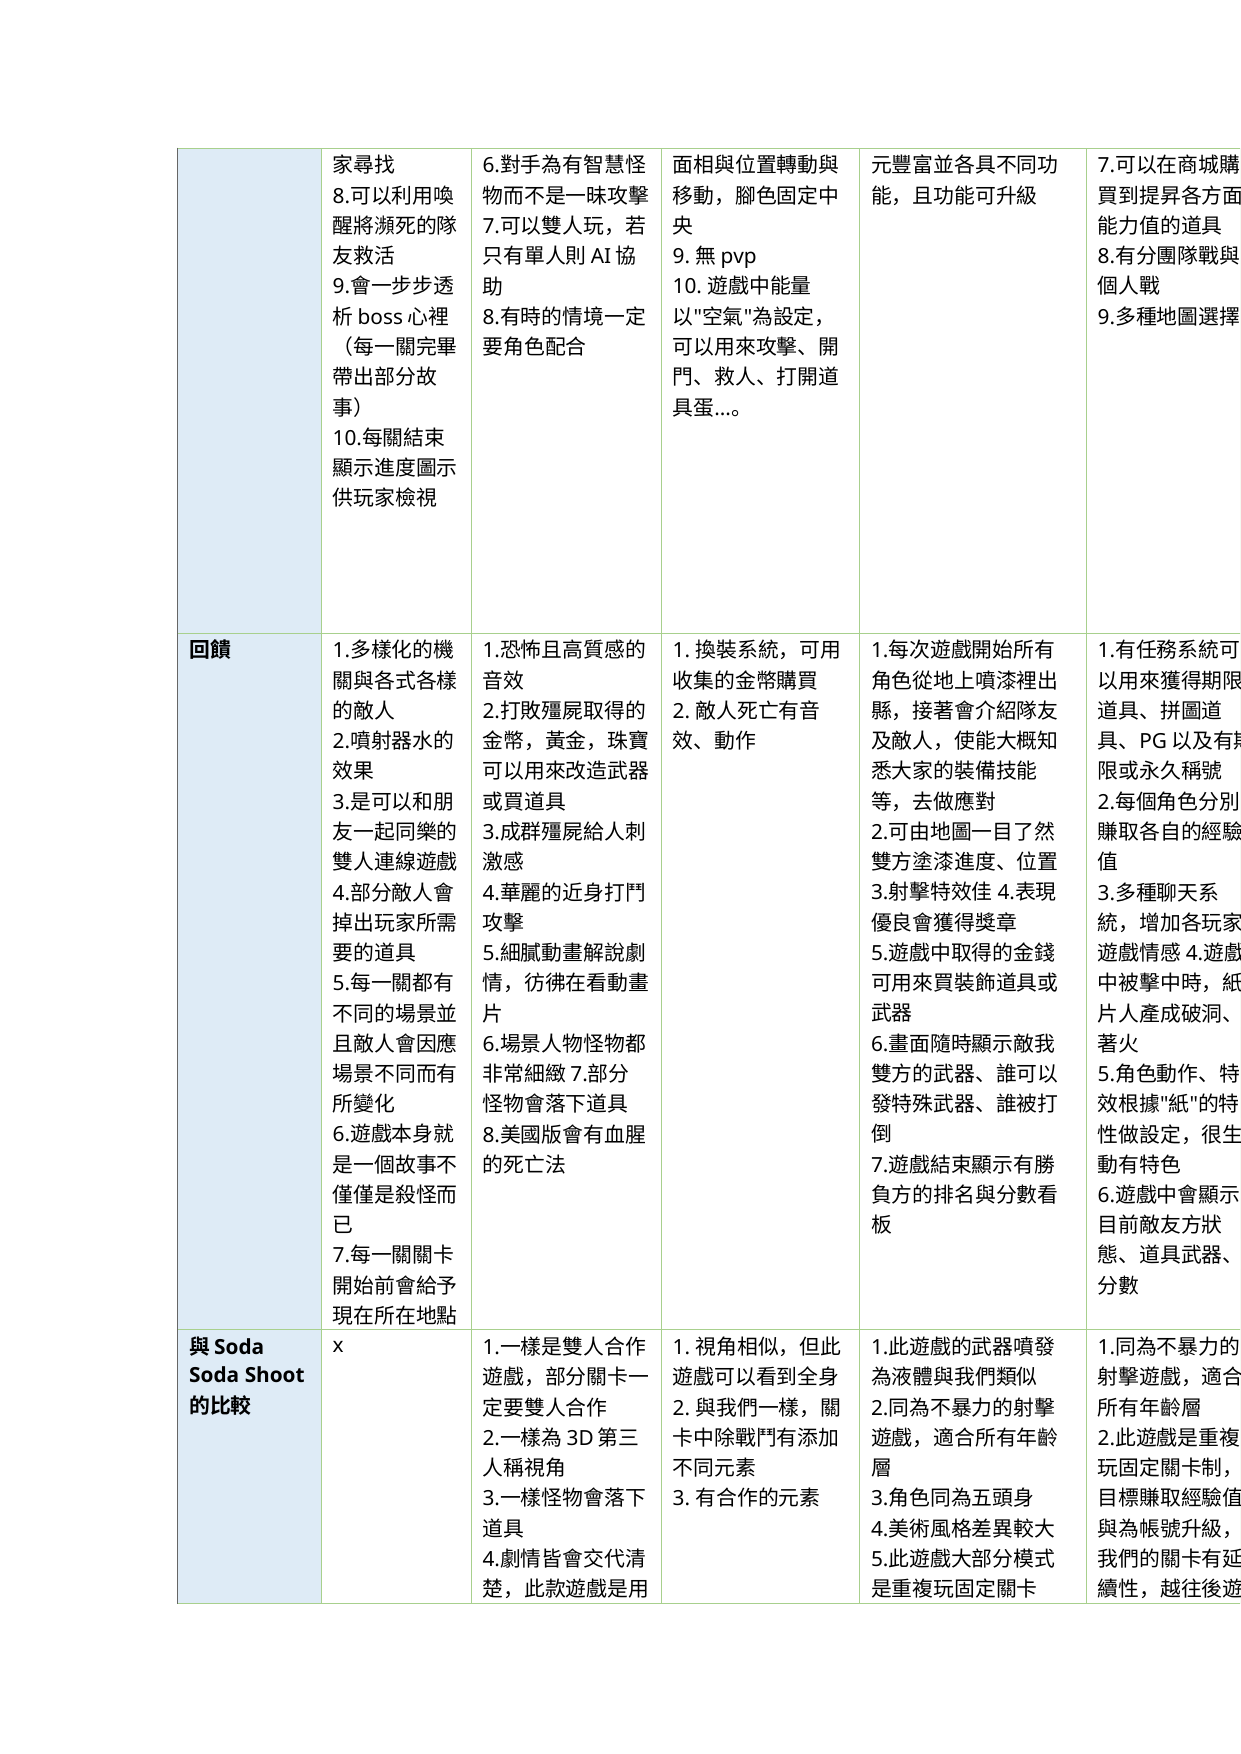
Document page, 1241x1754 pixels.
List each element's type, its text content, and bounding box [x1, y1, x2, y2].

table_cell x [322, 1330, 471, 1603]
table_cell 1.每次遊戲開始所有角色從地上噴漆裡出縣，接著會介紹隊友及敵人，使能大概知悉大家的裝備技能等，去做應對 2.可由地圖一目了然雙方塗漆進度、位置 3.射擊特效佳 4.表現優良會獲得獎章 5.遊戲中取得的金錢可用來買裝飾道具或武器 6.畫面隨時顯示敵我雙方的武器、誰可以發特殊武器、誰被打倒 7.遊戲結束顯示有勝負方的排名與分數看板 [860, 634, 1086, 1329]
table_cell 1. 換裝系統，可用收集的金幣購買 2. 敵人死亡有音效、動作 [662, 634, 859, 1329]
table_cell 回饋 [178, 634, 321, 1329]
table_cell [472, 1330, 661, 1603]
table_cell 1.有任務系統可以用來獲得期限道具、拼圖道具、PG以及有期限或永久稱號 2.每個角色分別賺取各自的經驗值 3.多種聊天系統，增加各玩家遊戲情感 4.遊戲中被擊中時，紙片人產成破洞、著火 5.角色動作、特效根據"紙"的特性做設定，很生動有特色 6.遊戲中會顯示目前敵友方狀態、道具武器、分數 [1087, 634, 1240, 1329]
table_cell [472, 149, 661, 633]
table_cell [1087, 149, 1240, 633]
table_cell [860, 1330, 1086, 1603]
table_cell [322, 149, 471, 633]
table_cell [662, 1330, 859, 1603]
table_cell 其他特色 [178, 149, 321, 633]
table_cell 與Soda Soda Shoot的比較 [178, 1330, 321, 1603]
table_cell 1.恐怖且高質感的音效 2.打敗殭屍取得的金幣，黃金，珠寶可以用來改造武器或買道具 3.成群殭屍給人刺激感 4.華麗的近身打鬥攻擊 5.細膩動畫解說劇情，彷彿在看動畫片 6.場景人物怪物都非常細緻 7.部分怪物會落下道具 8.美國版會有血腥的死亡法 [472, 634, 661, 1329]
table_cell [860, 149, 1086, 633]
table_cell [1087, 1330, 1240, 1603]
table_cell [662, 149, 859, 633]
table_cell 1.多樣化的機關與各式各樣的敵人 2.噴射器水的效果 3.是可以和朋友一起同樂的雙人連線遊戲 4.部分敵人會掉出玩家所需要的道具 5.每一關都有不同的場景並且敵人會因應場景不同而有所變化 6.遊戲本身就是一個故事不僅僅是殺怪而已 7.每一關關卡開始前會給予現在所在地點 [322, 634, 471, 1329]
